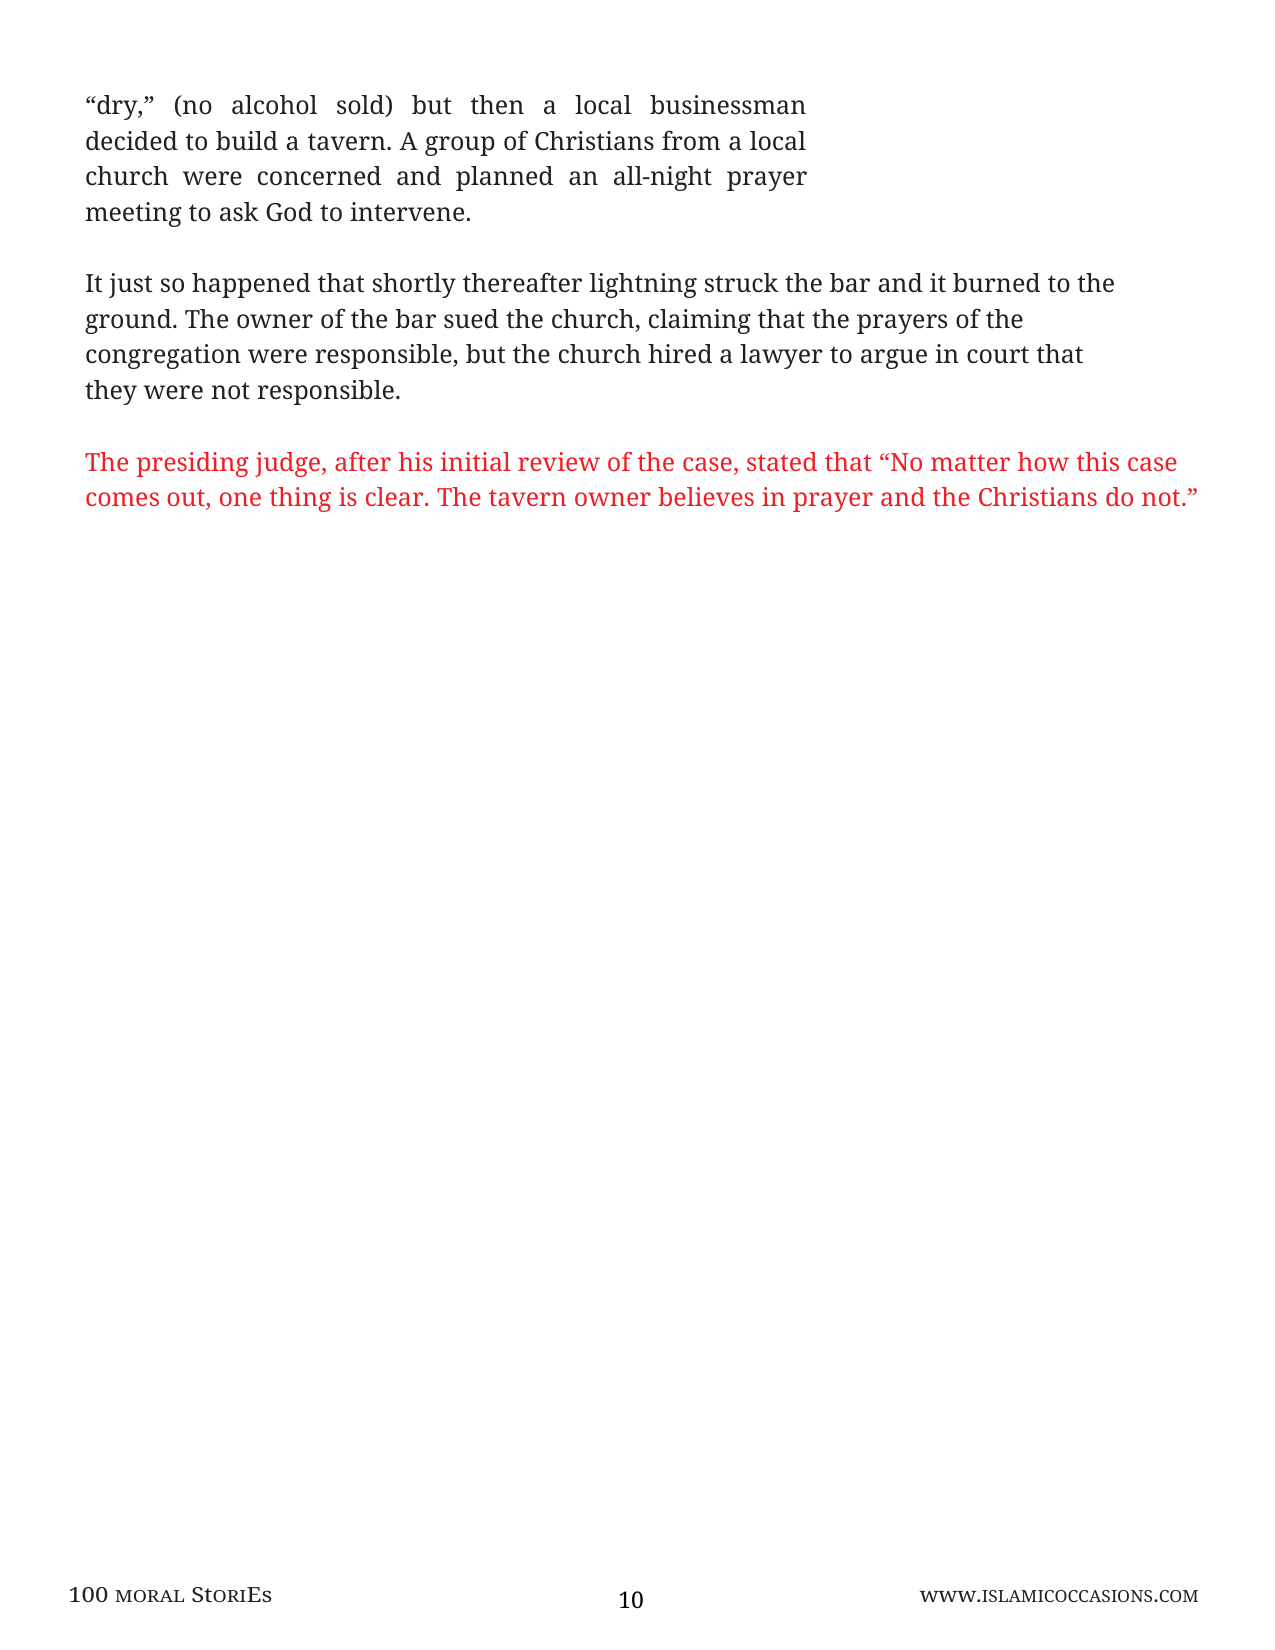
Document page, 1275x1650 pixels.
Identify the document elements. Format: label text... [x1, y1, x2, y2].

text It just so happened that shortly thereafter lightning struck the bar and it burned to the ground. The owner of the bar sued the church, claiming that the prayers of the congregation were responsible, but the church hired a lawyer to argue in court that they were not responsible. [85, 266, 1139, 407]
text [85, 87, 807, 229]
text The presiding judge, after his initial review of the case, stated that “No matter how this case comes out, one thing is clear. The tavern owner believes in prayer and the Christians do not.” [85, 444, 1210, 514]
